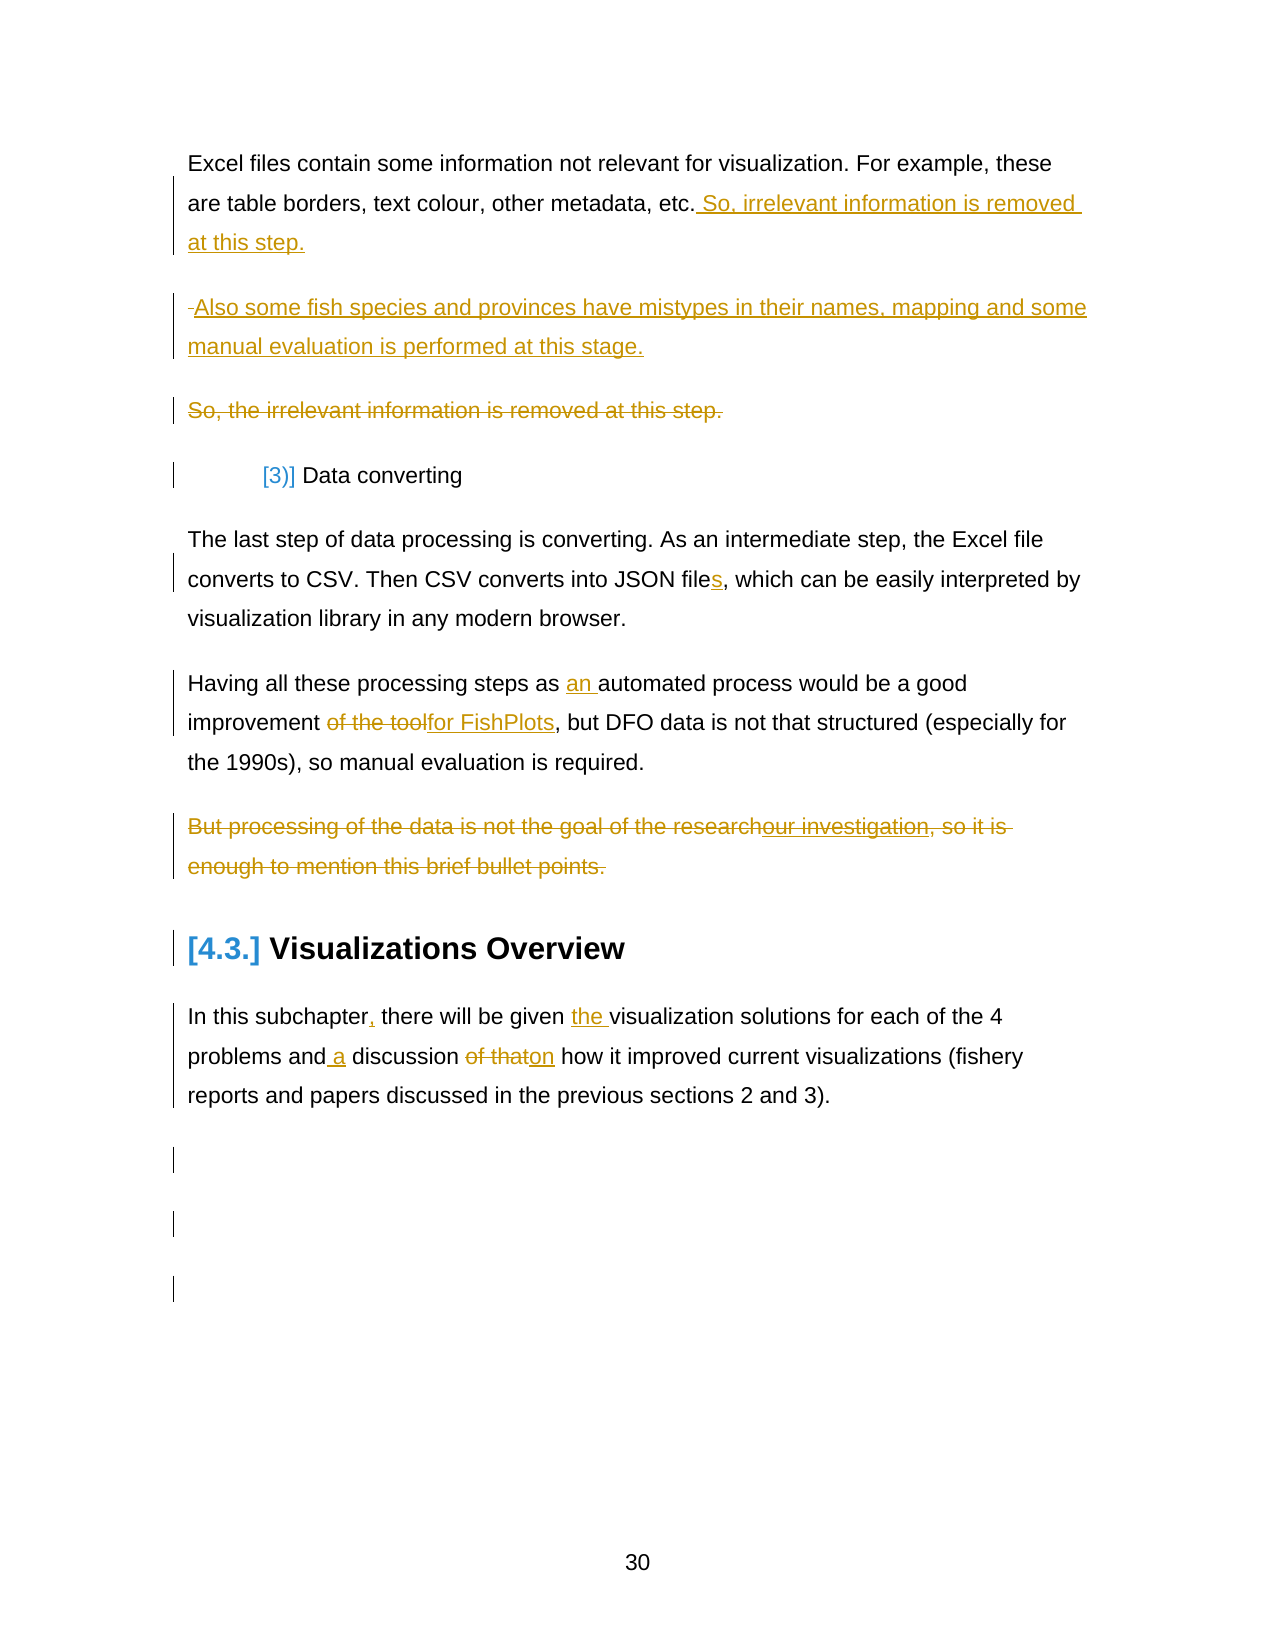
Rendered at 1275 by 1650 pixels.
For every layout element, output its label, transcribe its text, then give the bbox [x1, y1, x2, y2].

subtitle Visualizations Overview [187, 930, 1087, 966]
list Data converting [262, 462, 1087, 488]
text In this subchapter there will be given visualization solutions for each of the 4 problems and discussion how it improved current visualizations (fishery reports and papers discussed in the previous sections 2 and 3). [187, 1003, 1087, 1108]
text Excel files contain some information not relevant for visualization. For example, these are table borders, text colour, other metadata, etc. [187, 150, 1087, 255]
text Having all these processing steps as automated process would be a good improvement , but DFO data is not that structured (especially for the 1990s), so manual evaluation is required. [187, 670, 1087, 775]
text The last step of data processing is converting. As an intermediate step, the Excel file converts to CSV. Then CSV converts into JSON file, which can be easily interpreted by visualization library in any modern browser. [187, 526, 1087, 632]
